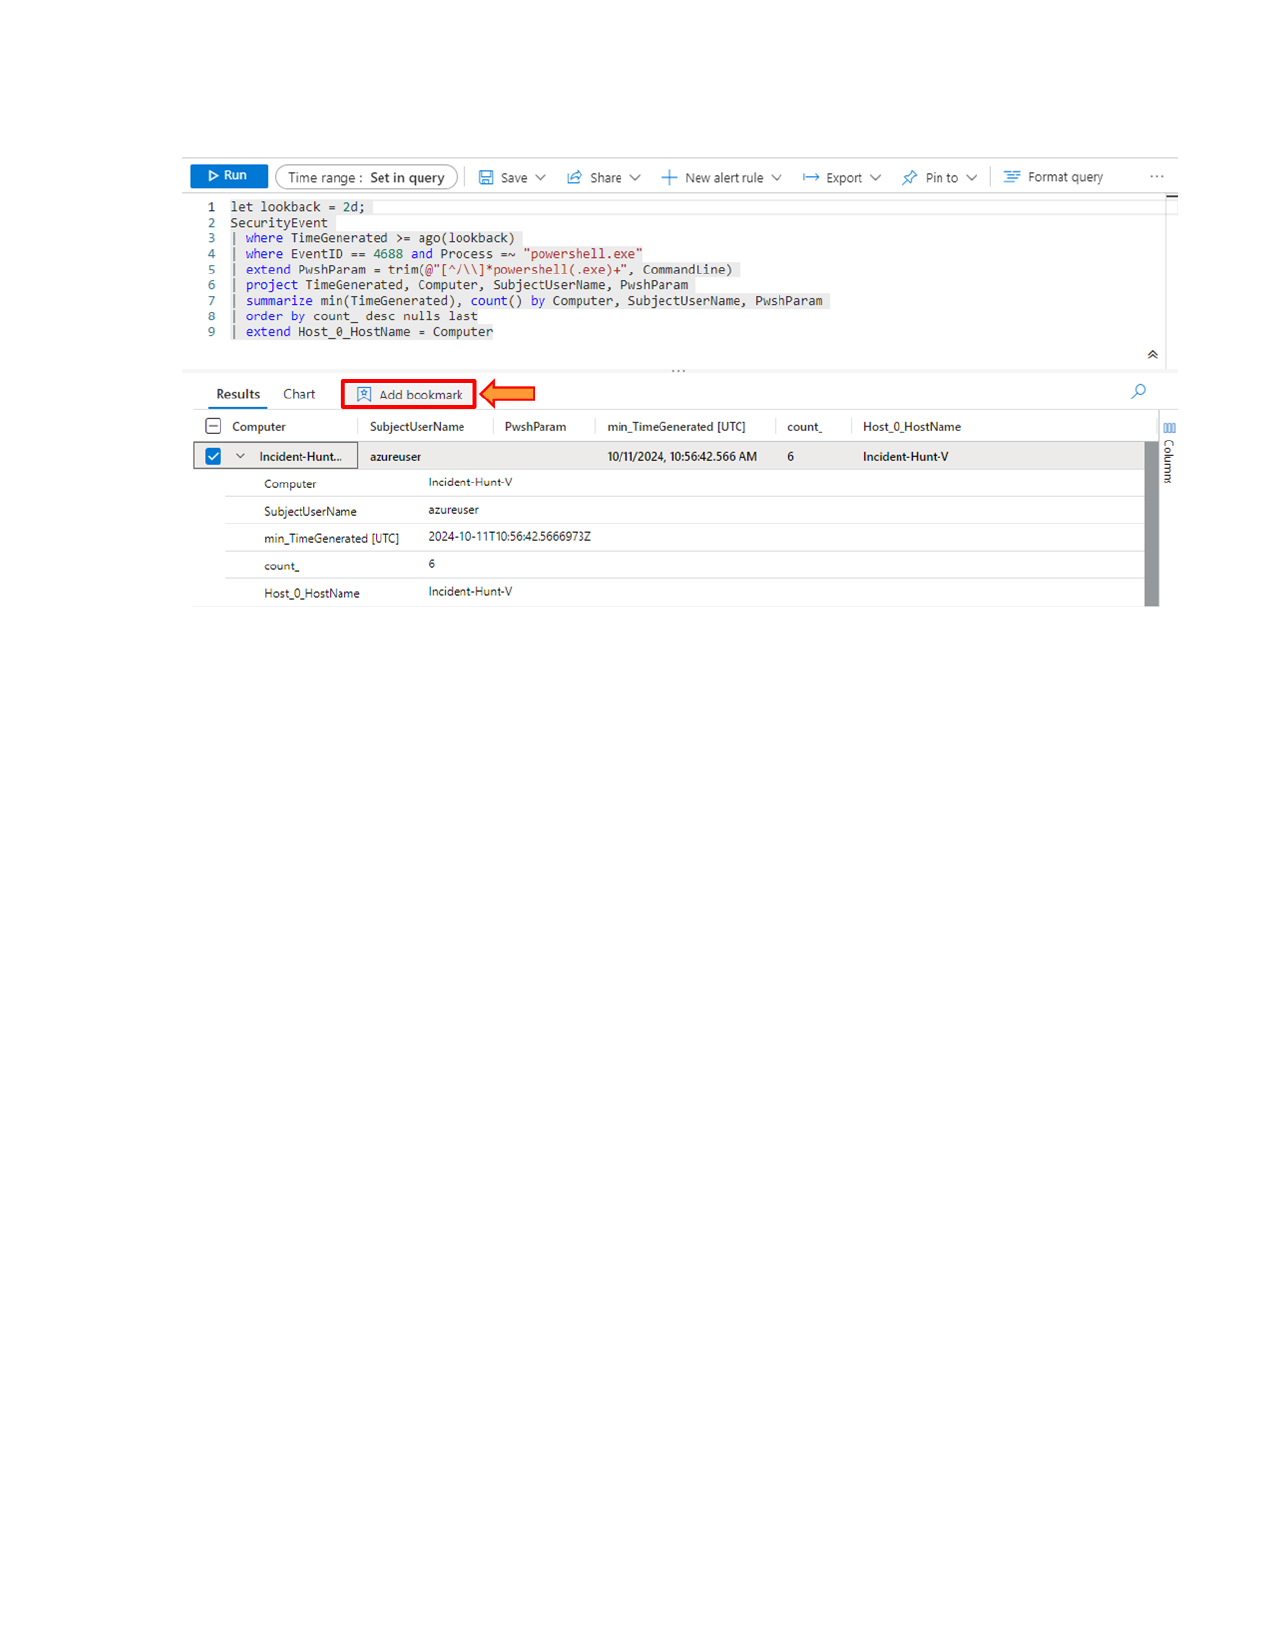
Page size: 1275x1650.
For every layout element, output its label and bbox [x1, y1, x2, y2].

picture [181, 150, 1179, 607]
